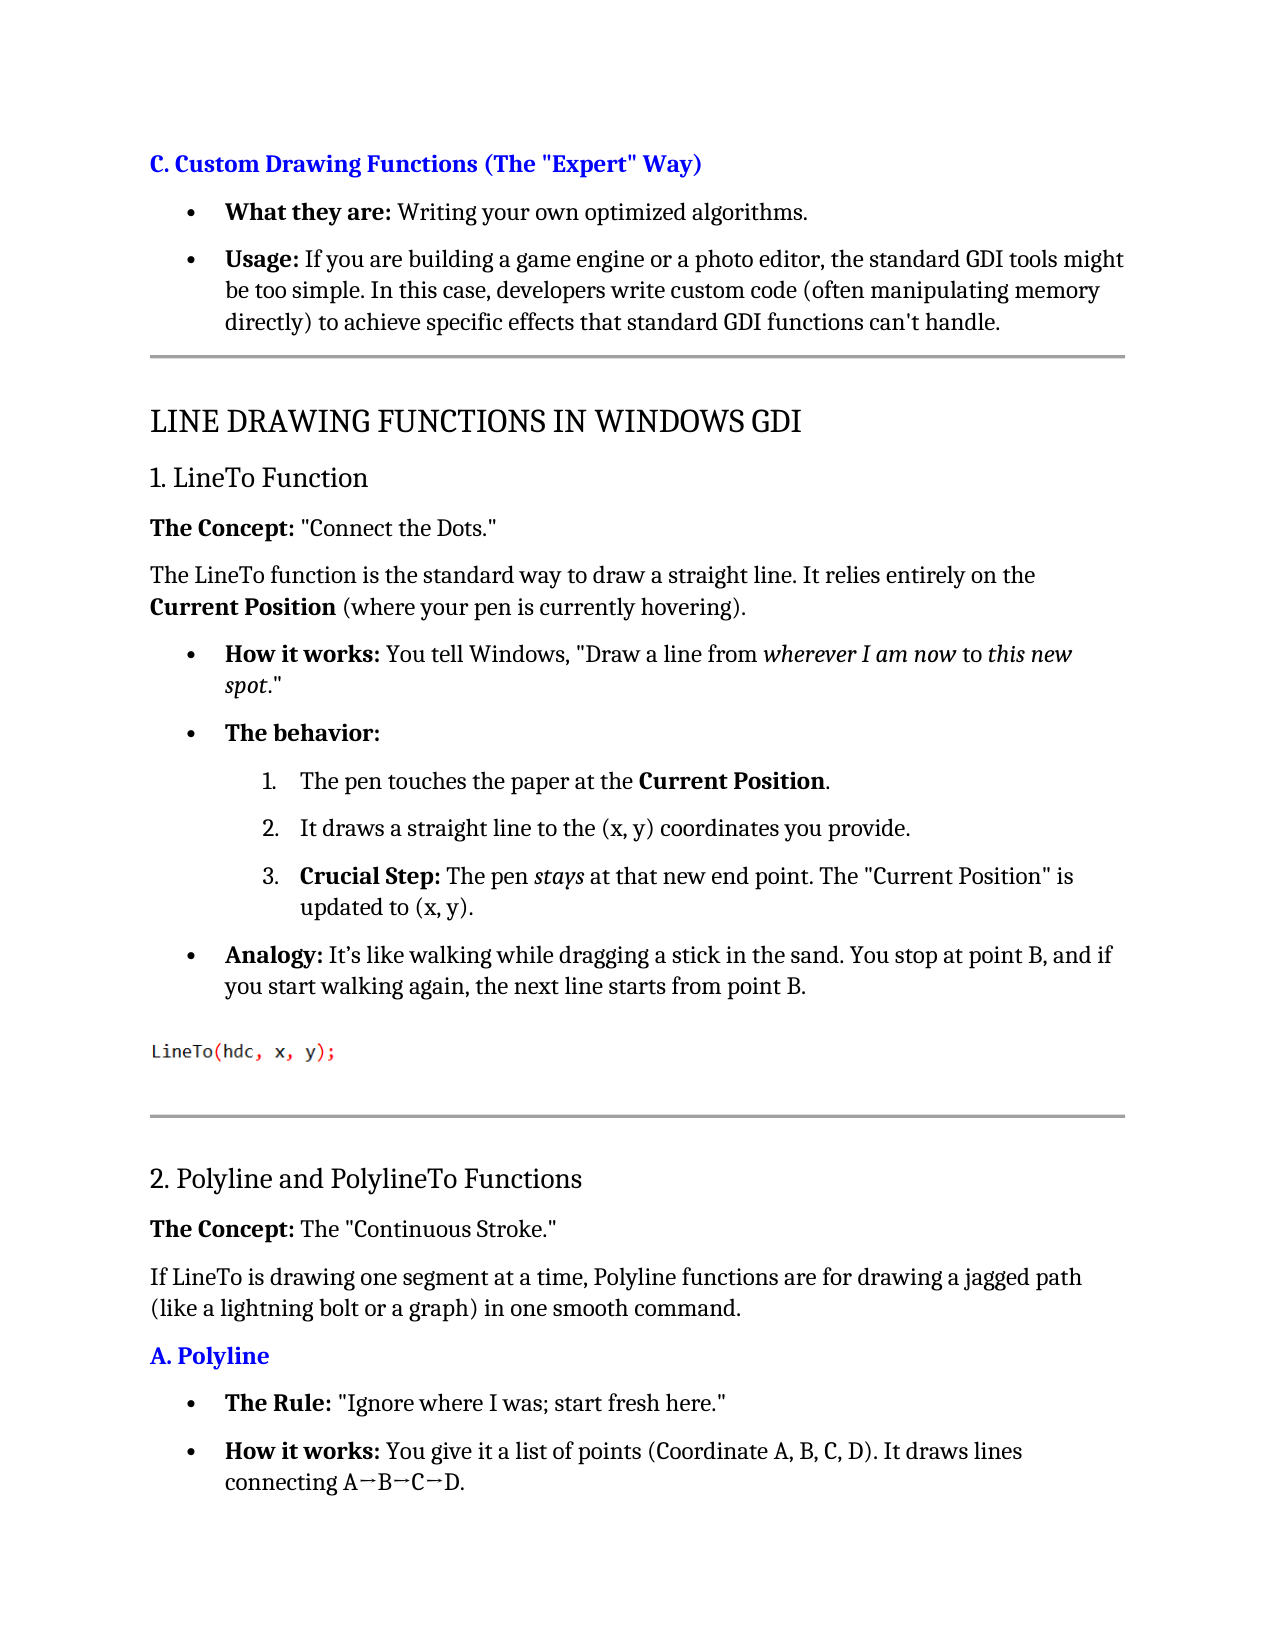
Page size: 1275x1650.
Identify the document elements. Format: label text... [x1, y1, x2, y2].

list Crucial Step: The pen stays at that new end point. The "Current Position" is updated to (x, y). [262, 862, 1125, 922]
list The behavior: [187, 719, 1125, 748]
picture [150, 1019, 390, 1096]
list The Rule: "Ignore where I was; start fresh here." [187, 1389, 1125, 1418]
text 1. LineTo Function [150, 461, 1125, 494]
text The Concept: The "Continuous Stroke." [150, 1215, 1125, 1244]
text The LineTo function is the standard way to draw a straight line. It relies entirely on the Current Position (where your pen is currently hovering). [150, 561, 1125, 621]
text The Concept: "Connect the Dots." [150, 514, 1125, 542]
list Analogy: It’s like walking while dragging a stick in the sand. You stop at point B, and if you start walking again, the next line starts from point B. [187, 941, 1125, 1001]
list What they are: Writing your own optimized algorithms. [187, 198, 1125, 226]
list How it works: You give it a list of points (Coordinate A, B, C, D). It draws lines connecting A→B→C→D. [187, 1437, 1125, 1497]
text LINE DRAWING FUNCTIONS IN WINDOWS GDI [150, 403, 1125, 441]
text 2. Polyline and PolylineTo Functions [150, 1162, 1125, 1196]
list Usage: If you are building a game engine or a photo editor, the standard GDI tools might be too simple. In this case, developers write custom code (often manipulating memory directly) to achieve specific effects that standard GDI functions can't handle. [187, 245, 1125, 336]
list How it works: You tell Windows, "Draw a line from wherever I am now to this new spot." [187, 640, 1125, 700]
list The pen touches the paper at the Current Position. [262, 767, 1125, 795]
list It draws a straight line to the (x, y) coordinates you provide. [262, 814, 1125, 843]
text If LineTo is drawing one segment at a time, Polyline functions are for drawing a jagged path (like a lightning bolt or a graph) in one smooth command. [150, 1263, 1125, 1323]
text C. Custom Drawing Functions (The "Expert" Way) [150, 150, 1125, 179]
text A. Polyline [150, 1342, 1125, 1370]
